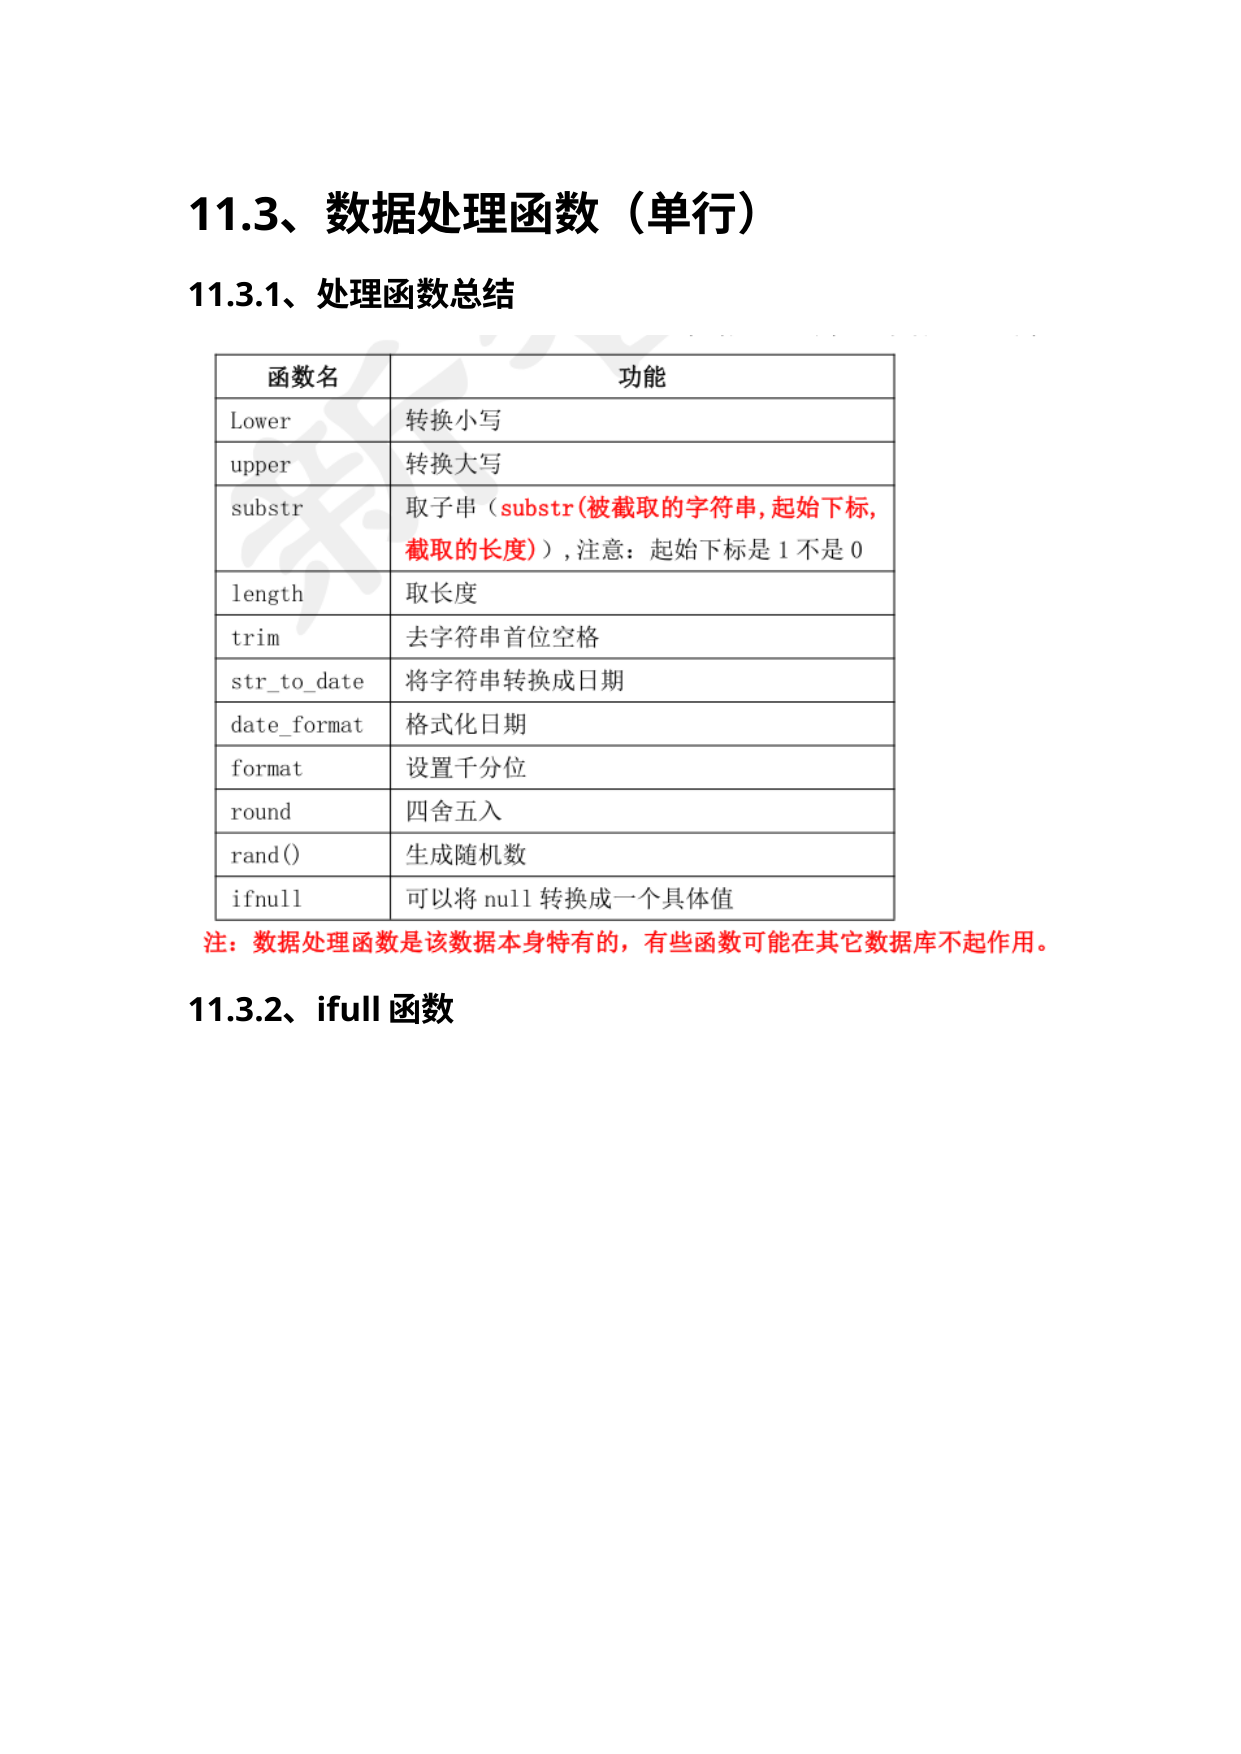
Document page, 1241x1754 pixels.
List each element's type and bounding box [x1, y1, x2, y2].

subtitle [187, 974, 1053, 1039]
picture [187, 335, 1053, 964]
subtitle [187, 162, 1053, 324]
